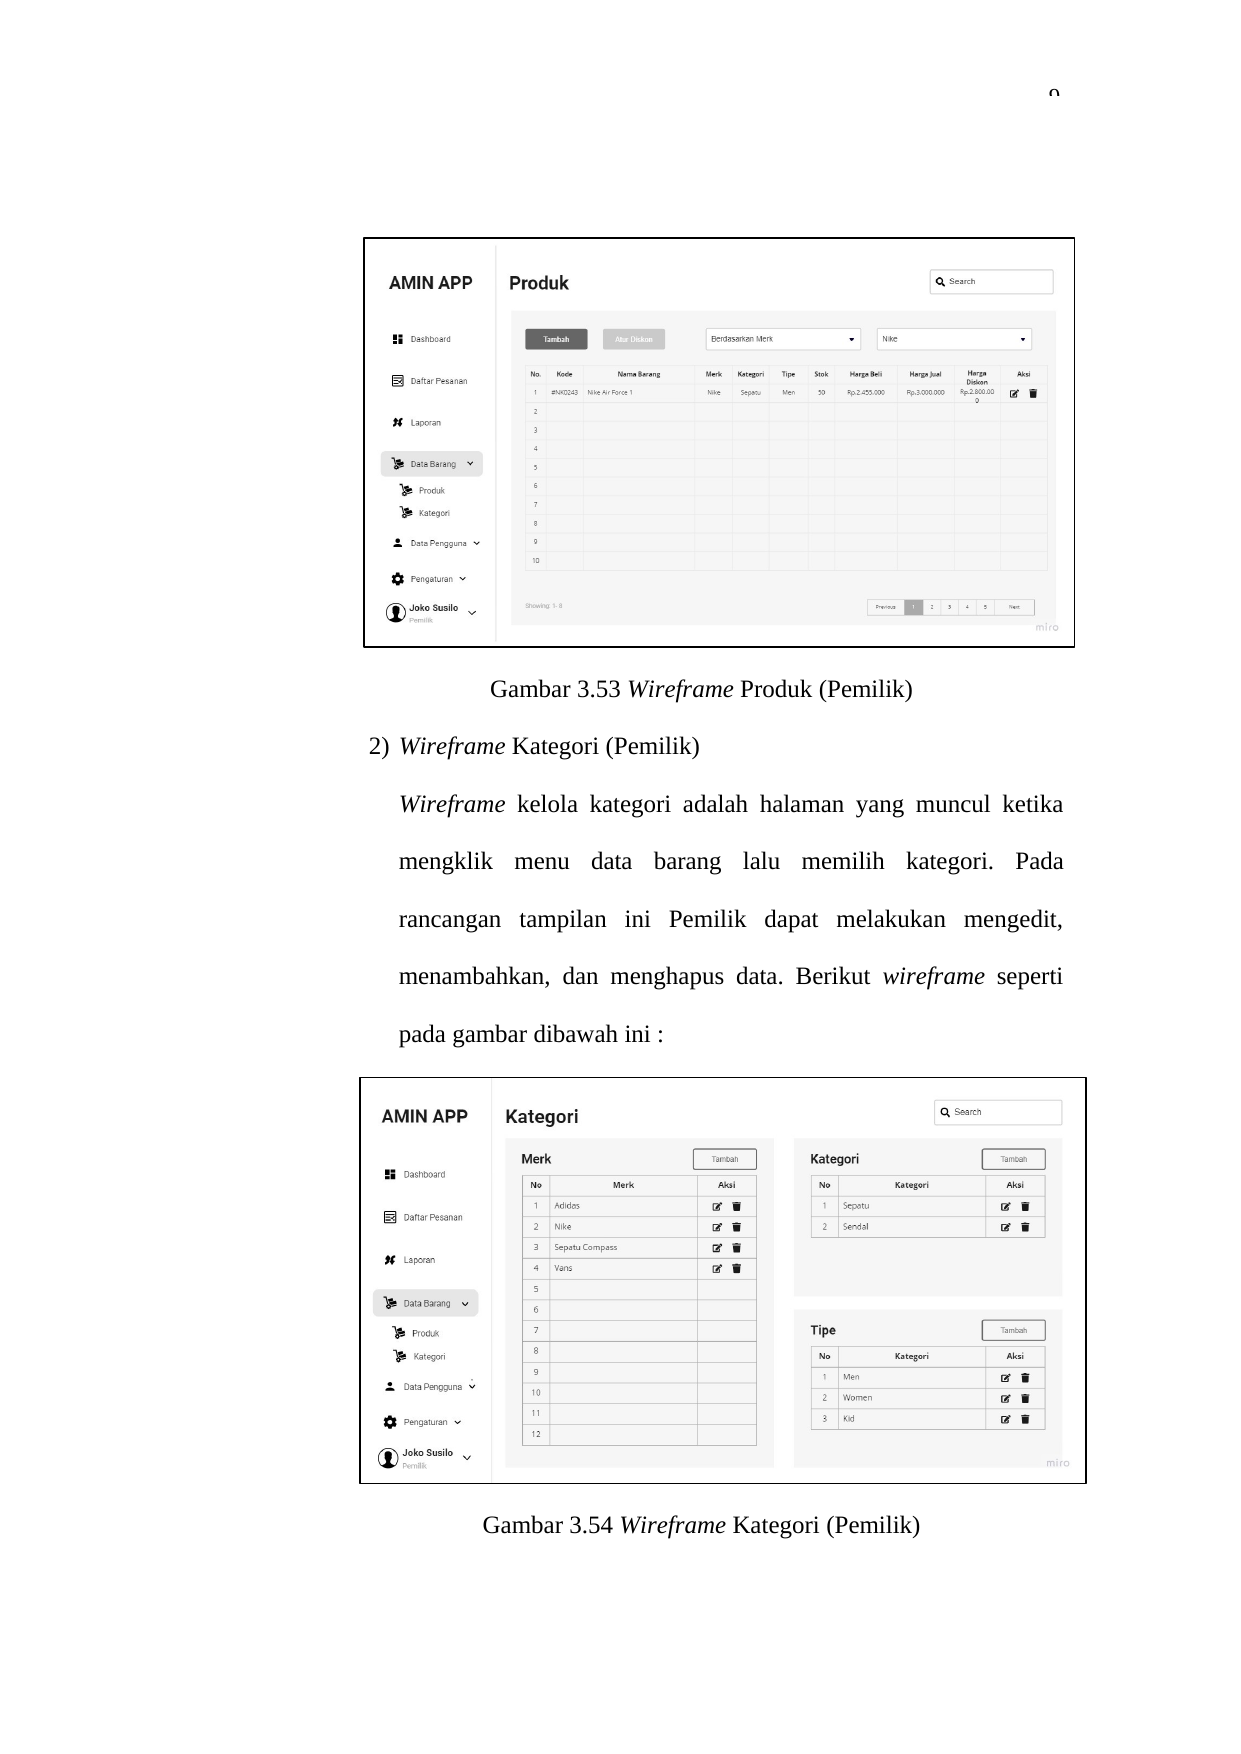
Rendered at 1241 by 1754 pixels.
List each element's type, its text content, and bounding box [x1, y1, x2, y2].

text Gambar 3.53 Wireframe Produk (Pemilik) [346, 674, 1057, 703]
picture [369, 1078, 1072, 1483]
text Wireframe kelola kategori adalah halaman yang muncul ketika mengklik menu data barang lalu memilih kategori. Pada rancangan tampilan ini Pemilik dapat melakukan mengedit, menambahkan, dan menghapus data. Berikut wireframe seperti pada gambar dibawah ini : [398, 789, 1064, 1048]
list Wireframe Kategori (Pemilik) [369, 731, 1176, 760]
text Gambar 3.54 Wireframe Kategori (Pemilik) [346, 1511, 1057, 1539]
picture [377, 243, 1062, 644]
